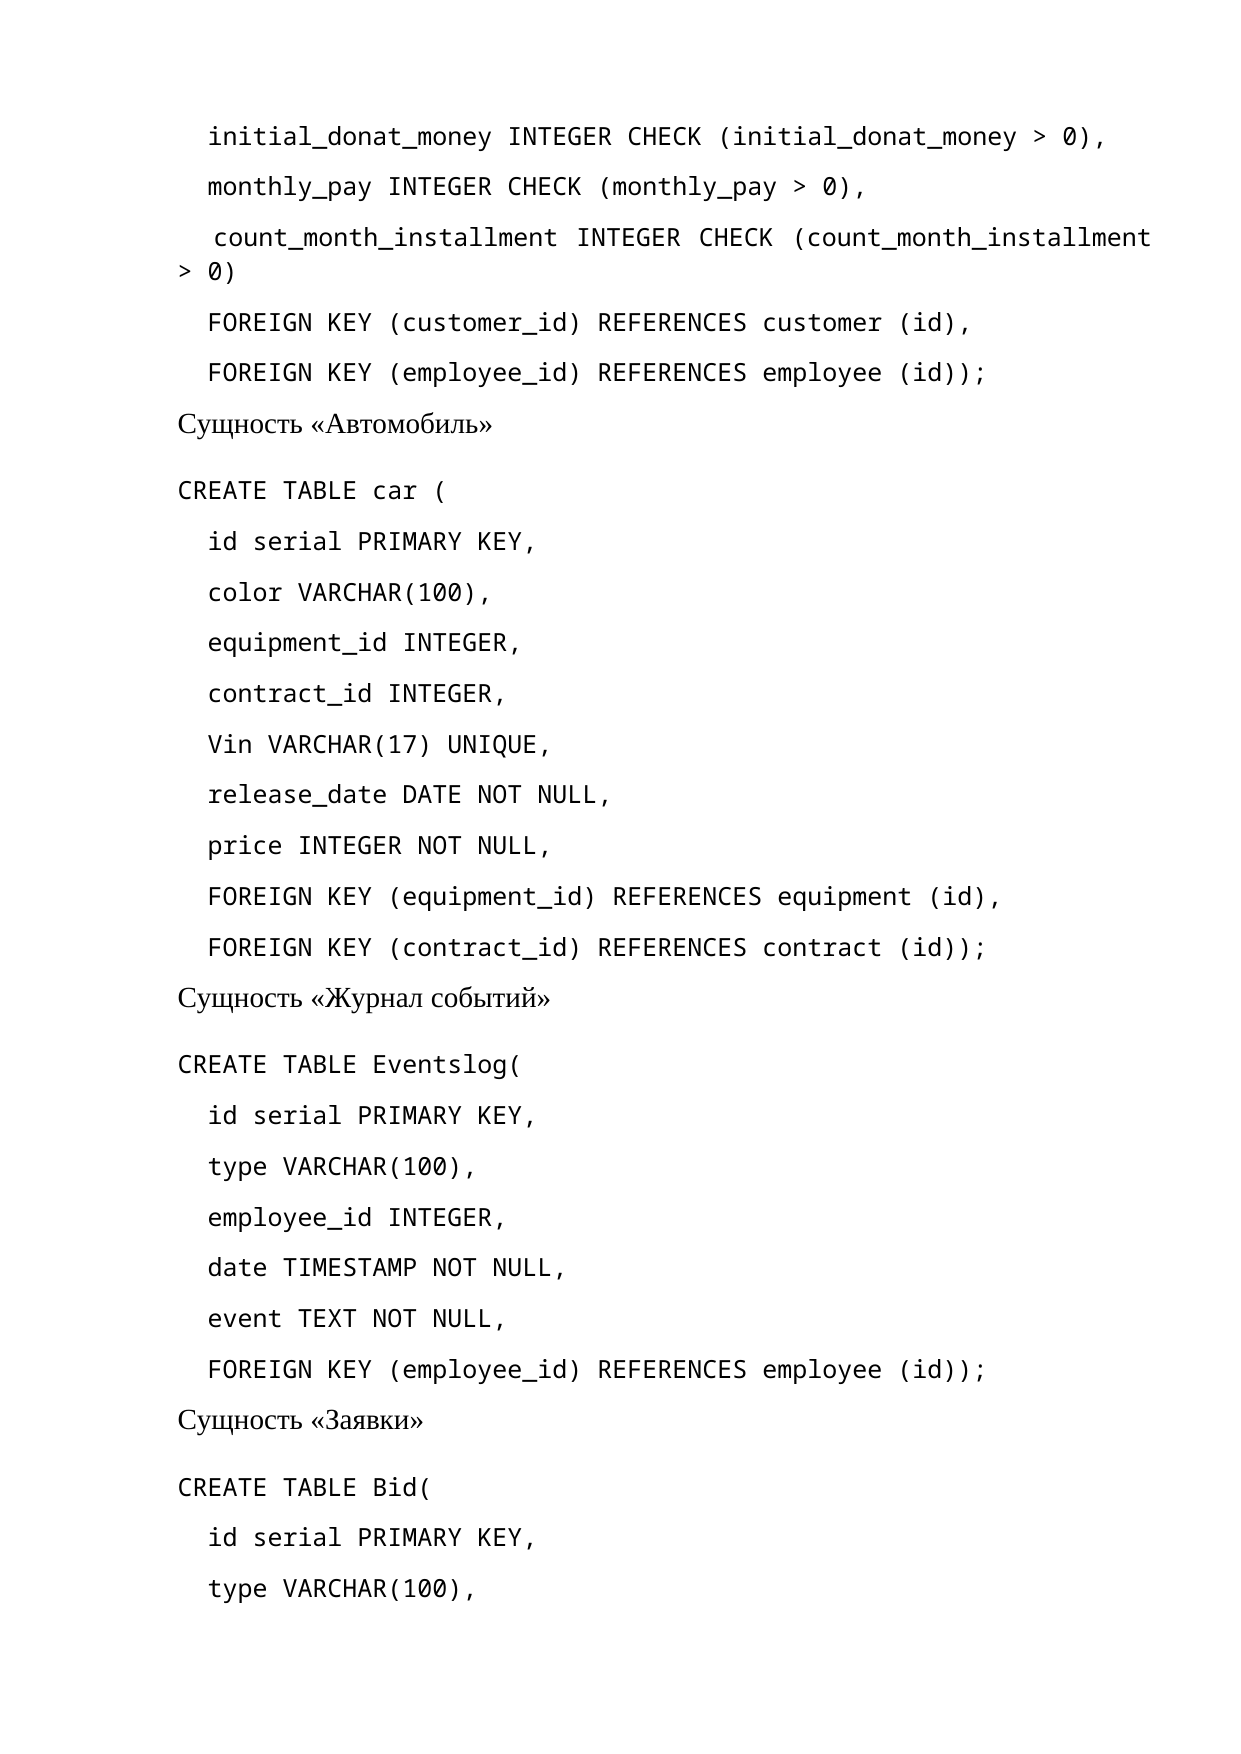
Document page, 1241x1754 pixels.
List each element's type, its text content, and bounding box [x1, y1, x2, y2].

text event TEXT NOT NULL, [177, 1301, 1152, 1335]
text price INTEGER NOT NULL, [177, 828, 1152, 862]
text id serial PRIMARY KEY, [177, 523, 1152, 558]
text Сущность «Журнал событий» [177, 980, 1152, 1014]
text equipment_id INTEGER, [177, 625, 1152, 659]
text FOREIGN KEY (contract_id) REFERENCES contract (id)); [177, 929, 1152, 963]
text id serial PRIMARY KEY, [177, 1098, 1152, 1132]
text release_date DATE NOT NULL, [177, 777, 1152, 811]
text FOREIGN KEY (employee_id) REFERENCES employee (id)); [177, 355, 1152, 389]
text Сущность «Автомобиль» [177, 406, 1152, 439]
text count_month_installment INTEGER CHECK (count_month_installment > 0) [177, 219, 1152, 288]
text id serial PRIMARY KEY, [177, 1520, 1152, 1554]
text CREATE TABLE Eventslog( [177, 1047, 1152, 1081]
text FOREIGN KEY (customer_id) REFERENCES customer (id), [177, 304, 1152, 338]
text employee_id INTEGER, [177, 1199, 1152, 1233]
text date TIMESTAMP NOT NULL, [177, 1250, 1152, 1284]
text CREATE TABLE car ( [177, 473, 1152, 507]
text type VARCHAR(100), [177, 1571, 1152, 1605]
text FOREIGN KEY (equipment_id) REFERENCES equipment (id), [177, 879, 1152, 913]
text CREATE TABLE Bid( [177, 1469, 1152, 1503]
text contract_id INTEGER, [177, 676, 1152, 710]
text initial_donat_money INTEGER CHECK (initial_donat_money > 0), [177, 118, 1152, 152]
text color VARCHAR(100), [177, 574, 1152, 608]
text monthly_pay INTEGER CHECK (monthly_pay > 0), [177, 169, 1152, 203]
text Сущность «Заявки» [177, 1402, 1152, 1436]
text Vin VARCHAR(17) UNIQUE, [177, 726, 1152, 761]
text type VARCHAR(100), [177, 1148, 1152, 1183]
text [177, 1351, 1152, 1386]
